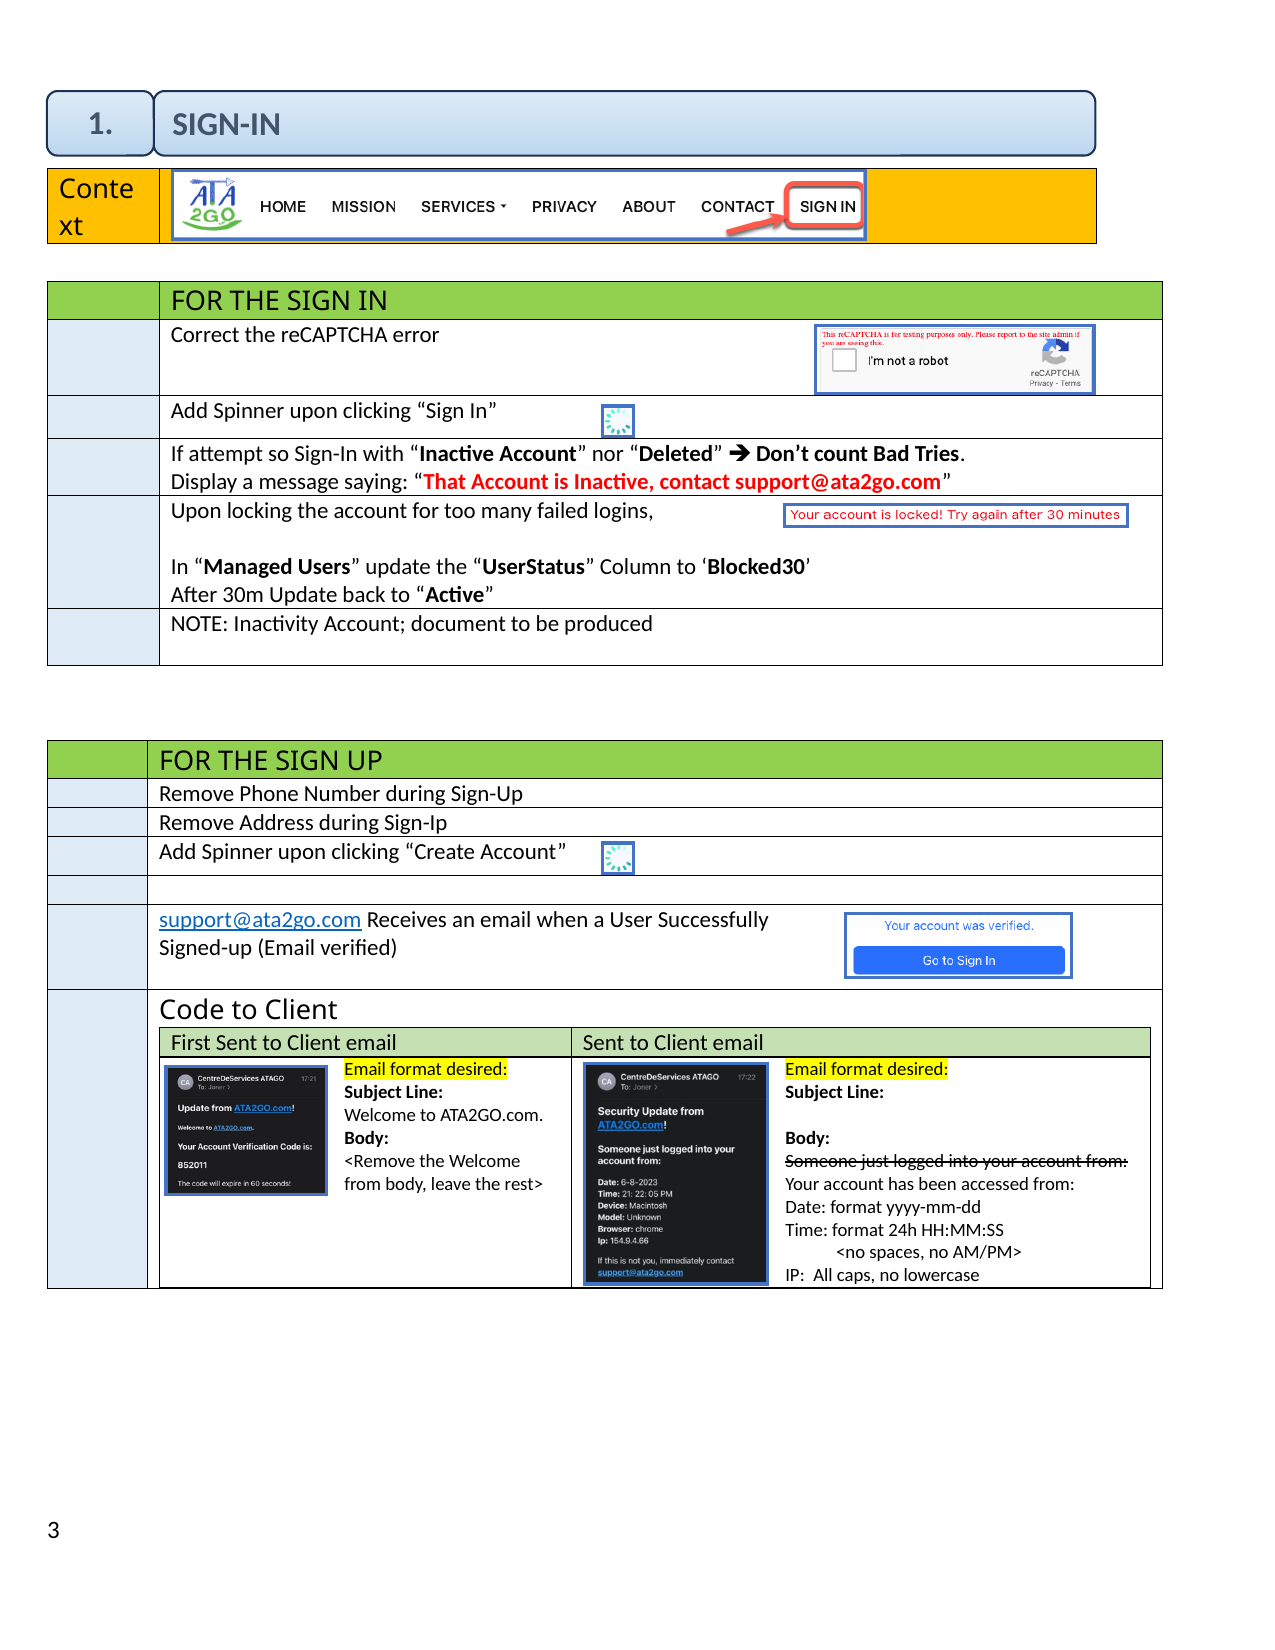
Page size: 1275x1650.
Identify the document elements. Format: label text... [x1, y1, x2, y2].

table_header FOR THE SIGN UP [148, 741, 1162, 778]
table_cell support@ata2go.com Receives an email when a User Successfully Signed-up (Email verified) [148, 905, 1162, 989]
table_cell Upon locking the account for too many failed logins, In “Managed Users” update the “UserStatus” Column to ‘Blocked30’ After 30m Update back to “Active” [160, 496, 1162, 608]
table_header FOR THE SIGN IN [160, 282, 1162, 319]
table_cell [48, 320, 159, 395]
table_cell Remove Phone Number during Sign-Up [148, 779, 1162, 807]
table_cell [48, 837, 147, 875]
table_cell Add Spinner upon clicking “Sign In” [160, 396, 1162, 438]
picture [167, 1068, 325, 1193]
table_cell Code to Client [148, 990, 1162, 1288]
table_header Context [48, 169, 159, 243]
picture [604, 845, 632, 872]
table_cell [148, 876, 1162, 904]
picture [604, 408, 632, 435]
table_cell Correct the reCAPTCHA error [160, 320, 1162, 395]
table_cell [48, 609, 159, 665]
table_header [48, 282, 159, 319]
picture [817, 327, 1092, 392]
picture [786, 506, 1126, 525]
table_cell [48, 808, 147, 836]
table_cell Remove Address during Sign-Ip [148, 808, 1162, 836]
table_cell [48, 876, 147, 904]
table_cell [48, 396, 159, 438]
table_cell [48, 439, 159, 495]
table_cell [48, 779, 147, 807]
table_cell [48, 905, 147, 989]
picture [174, 172, 864, 238]
picture [586, 1065, 766, 1282]
table_cell [48, 496, 159, 608]
table_cell Add Spinner upon clicking “Create Account” [148, 837, 1162, 875]
table_cell NOTE: Inactivity Account; document to be produced [160, 609, 1162, 665]
table_cell If attempt so Sign-In with “Inactive Account” nor “Deleted” Don’t count Bad Tries. Display a message saying: “That Account is Inactive, contact support@ata2go.com” [160, 439, 1162, 495]
table_cell [48, 990, 147, 1288]
table_header [48, 741, 147, 778]
picture [847, 915, 1070, 976]
table_header [160, 169, 1096, 243]
